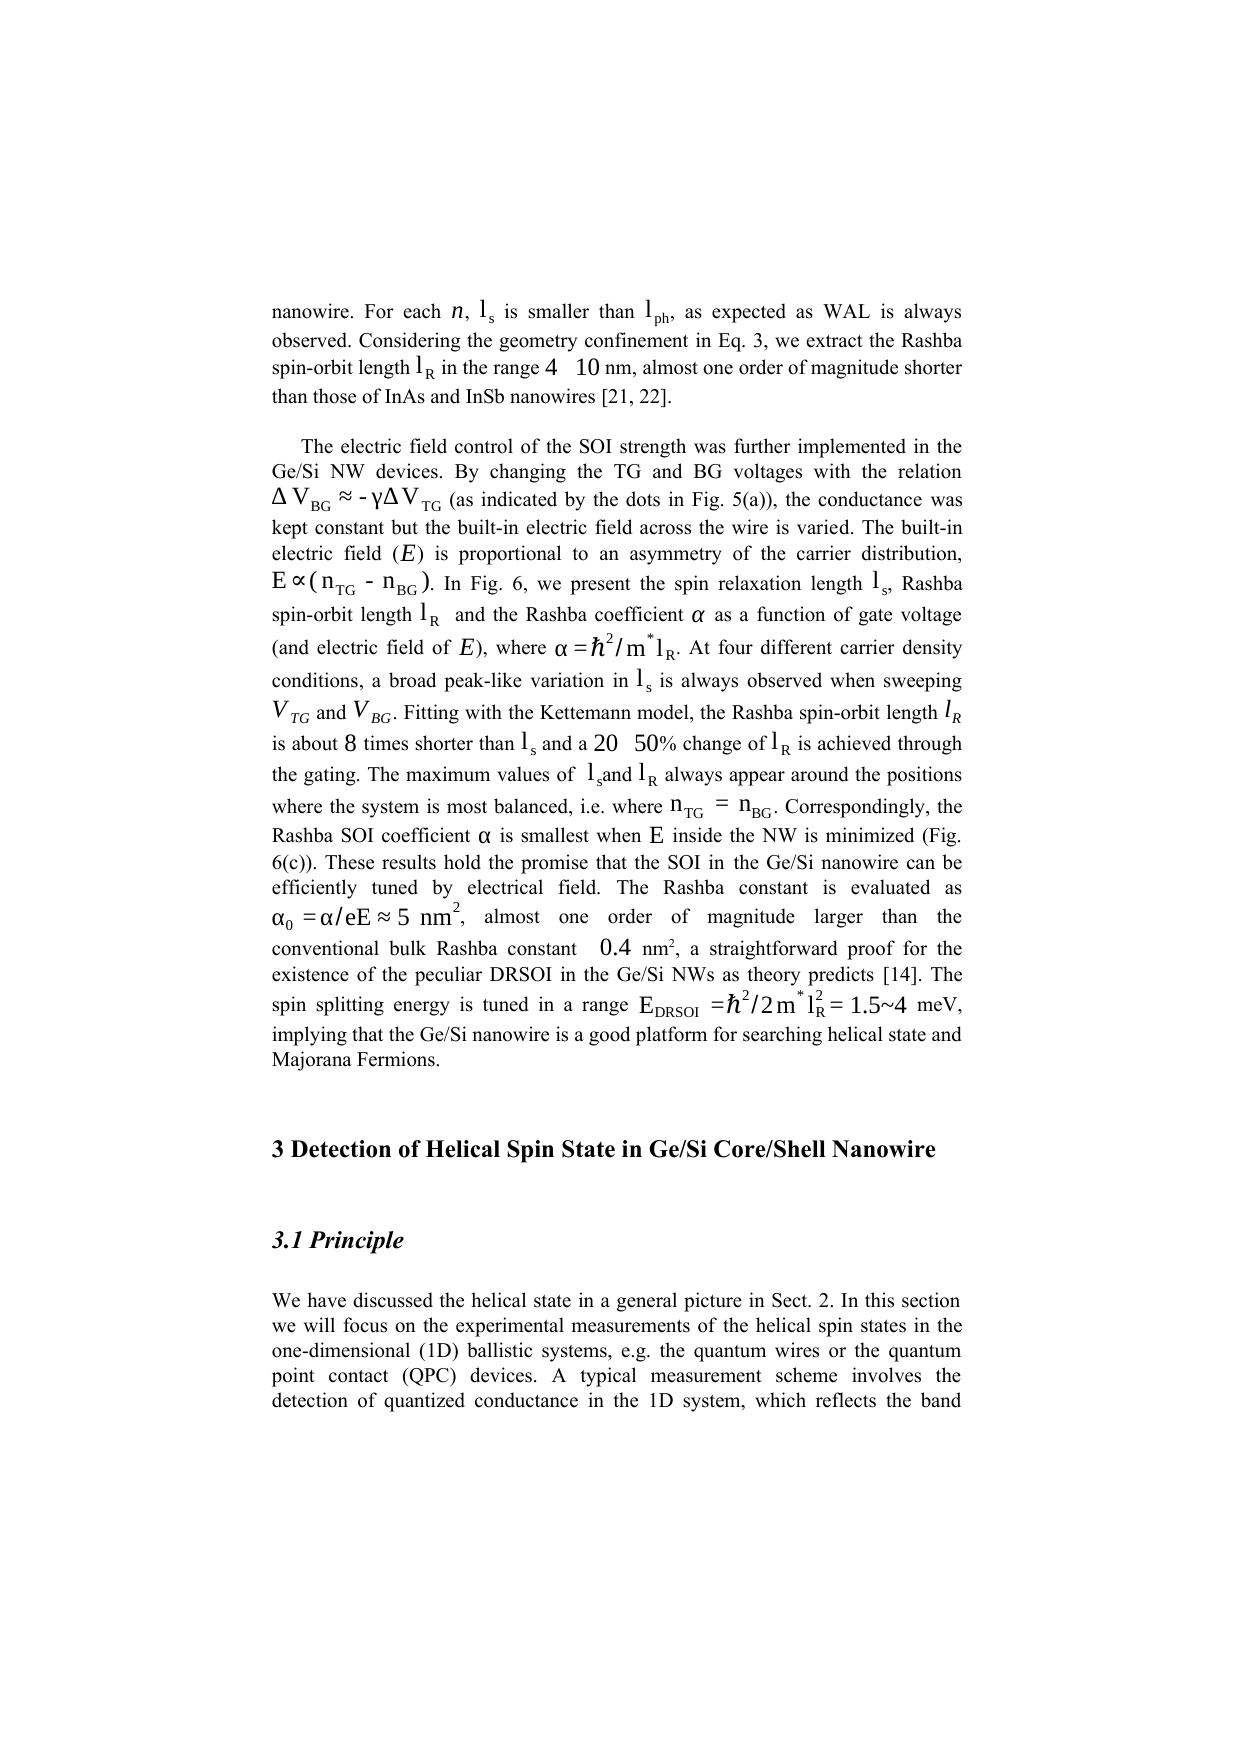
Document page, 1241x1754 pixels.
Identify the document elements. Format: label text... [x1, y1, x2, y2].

subtitle 3.1 Principle [272, 1225, 963, 1254]
text The electric field control of the SOI strength was further implemented in the Ge/Si NW devices. By changing the TG and BG voltages with the relation (as indicated by the dots in Fig. 5(a)), the conductance was kept constant but the built-in electric field across the wire is varied. The built-in electric field () is proportional to an asymmetry of the carrier distribution, . In Fig. 6, we present the spin relaxation length , Rashba spin-orbit length and the Rashba coefficient as a function of gate voltage (and electric field of ), where . At four different carrier density conditions, a broad peak-like variation in is always observed when sweeping and . Fitting with the Kettemann model, the Rashba spin-orbit length is about times shorter than and a % change of is achieved through the gating. The maximum values of and always appear around the positions where the system is most balanced, i.e. where . Correspondingly, the Rashba SOI coefficient is smallest when inside the NW is minimized (Fig. 6(c)). These results hold the promise that the SOI in the Ge/Si nanowire can be efficiently tuned by electrical field. The Rashba constant is evaluated as , almost one order of magnitude larger than the conventional bulk Rashba constant nm2, a straightforward proof for the existence of the peculiar DRSOI in the Ge/Si NWs as theory predicts [14]. The spin splitting energy is tuned in a range meV, implying that the Ge/Si nanowire is a good platform for searching helical state and Majorana Fermions. [272, 433, 963, 1071]
subtitle 3 Detection of Helical Spin State in Ge/Si Core/Shell Nanowire [272, 1134, 963, 1163]
